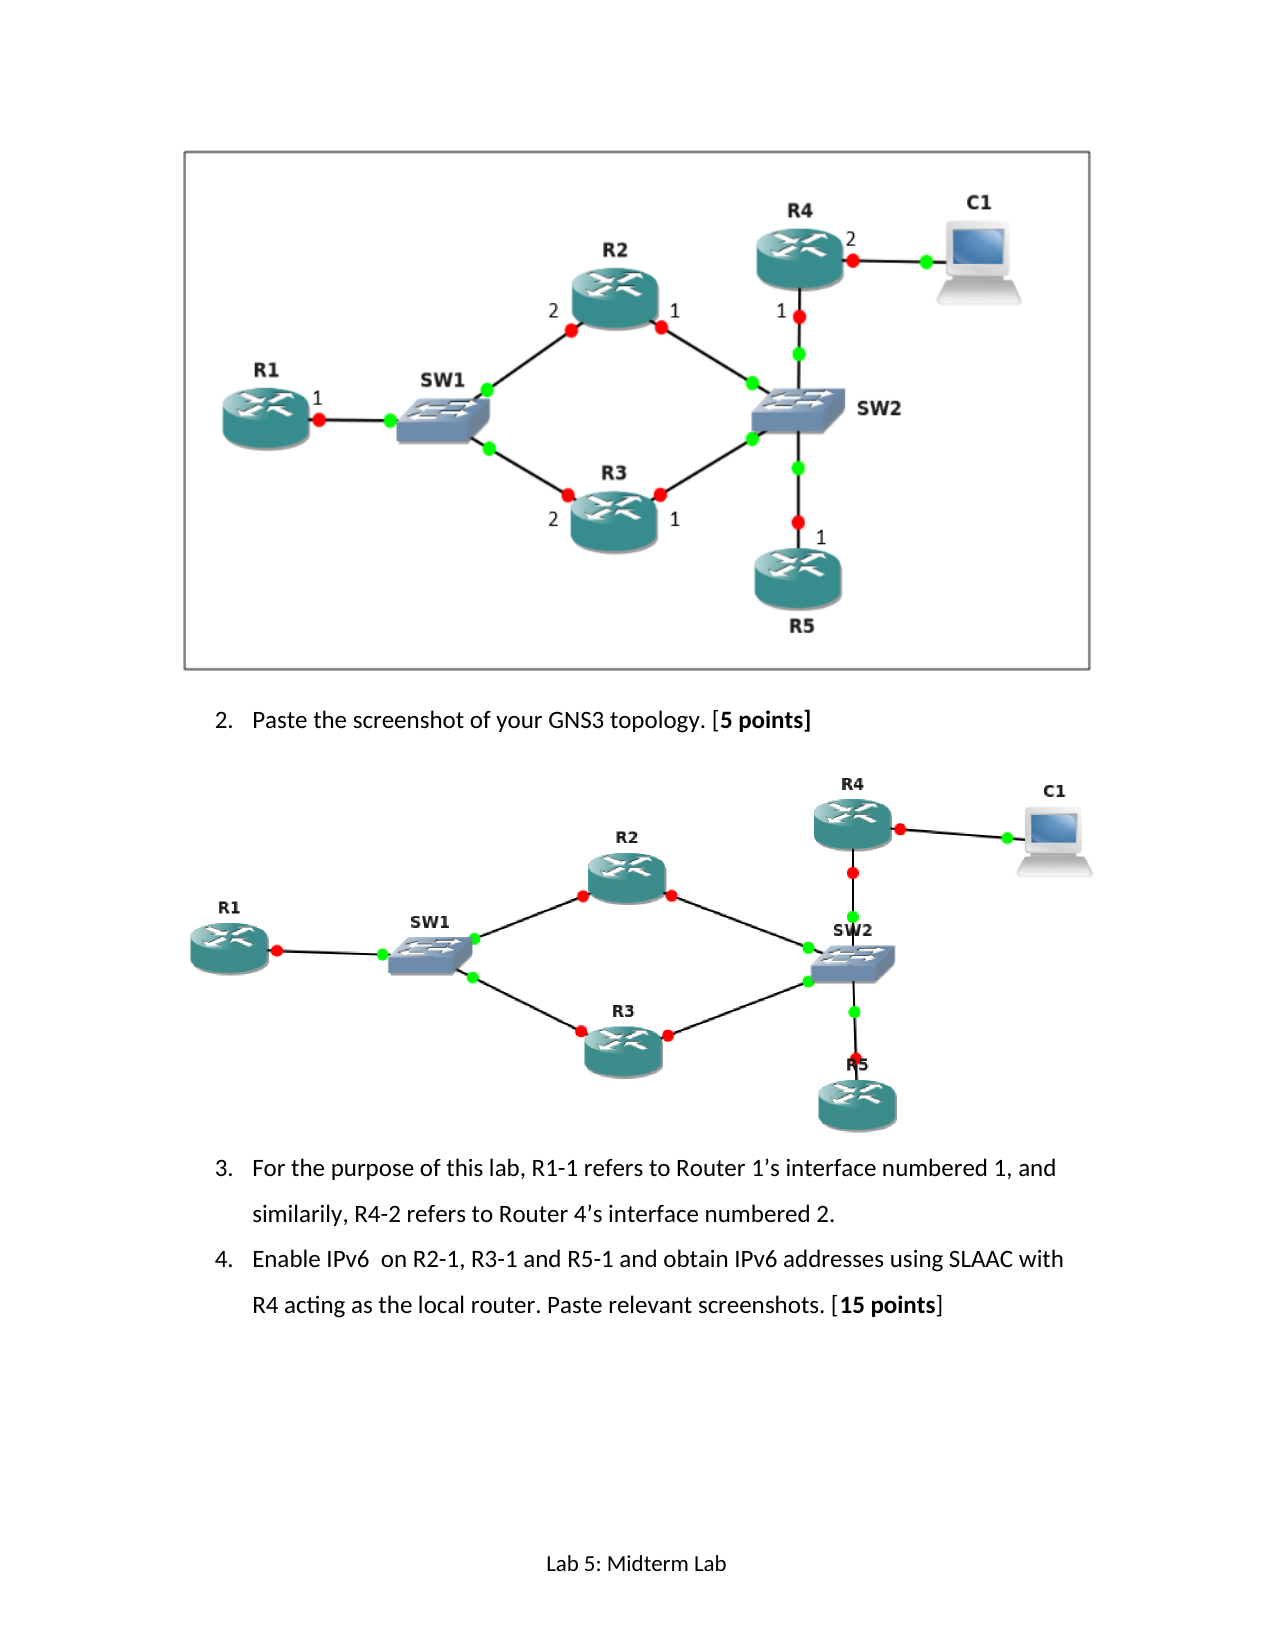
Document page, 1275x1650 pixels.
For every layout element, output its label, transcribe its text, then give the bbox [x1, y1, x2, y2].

list Enable IPv6 on R2-1, R3-1 and R5-1 and obtain IPv6 addresses using SLAAC with R4 acting as the local router. Paste relevant screenshots. [15 points] [214, 1244, 1096, 1320]
list For the purpose of this lab, R1-1 refers to Router 1’s interface numbered 1, and similarily, R4-2 refers to Router 4’s interface numbered 2. [214, 1152, 1096, 1228]
picture [177, 749, 1096, 1138]
list Paste the screenshot of your GNS3 topology. [5 points] [214, 704, 1096, 734]
picture [177, 143, 1096, 676]
